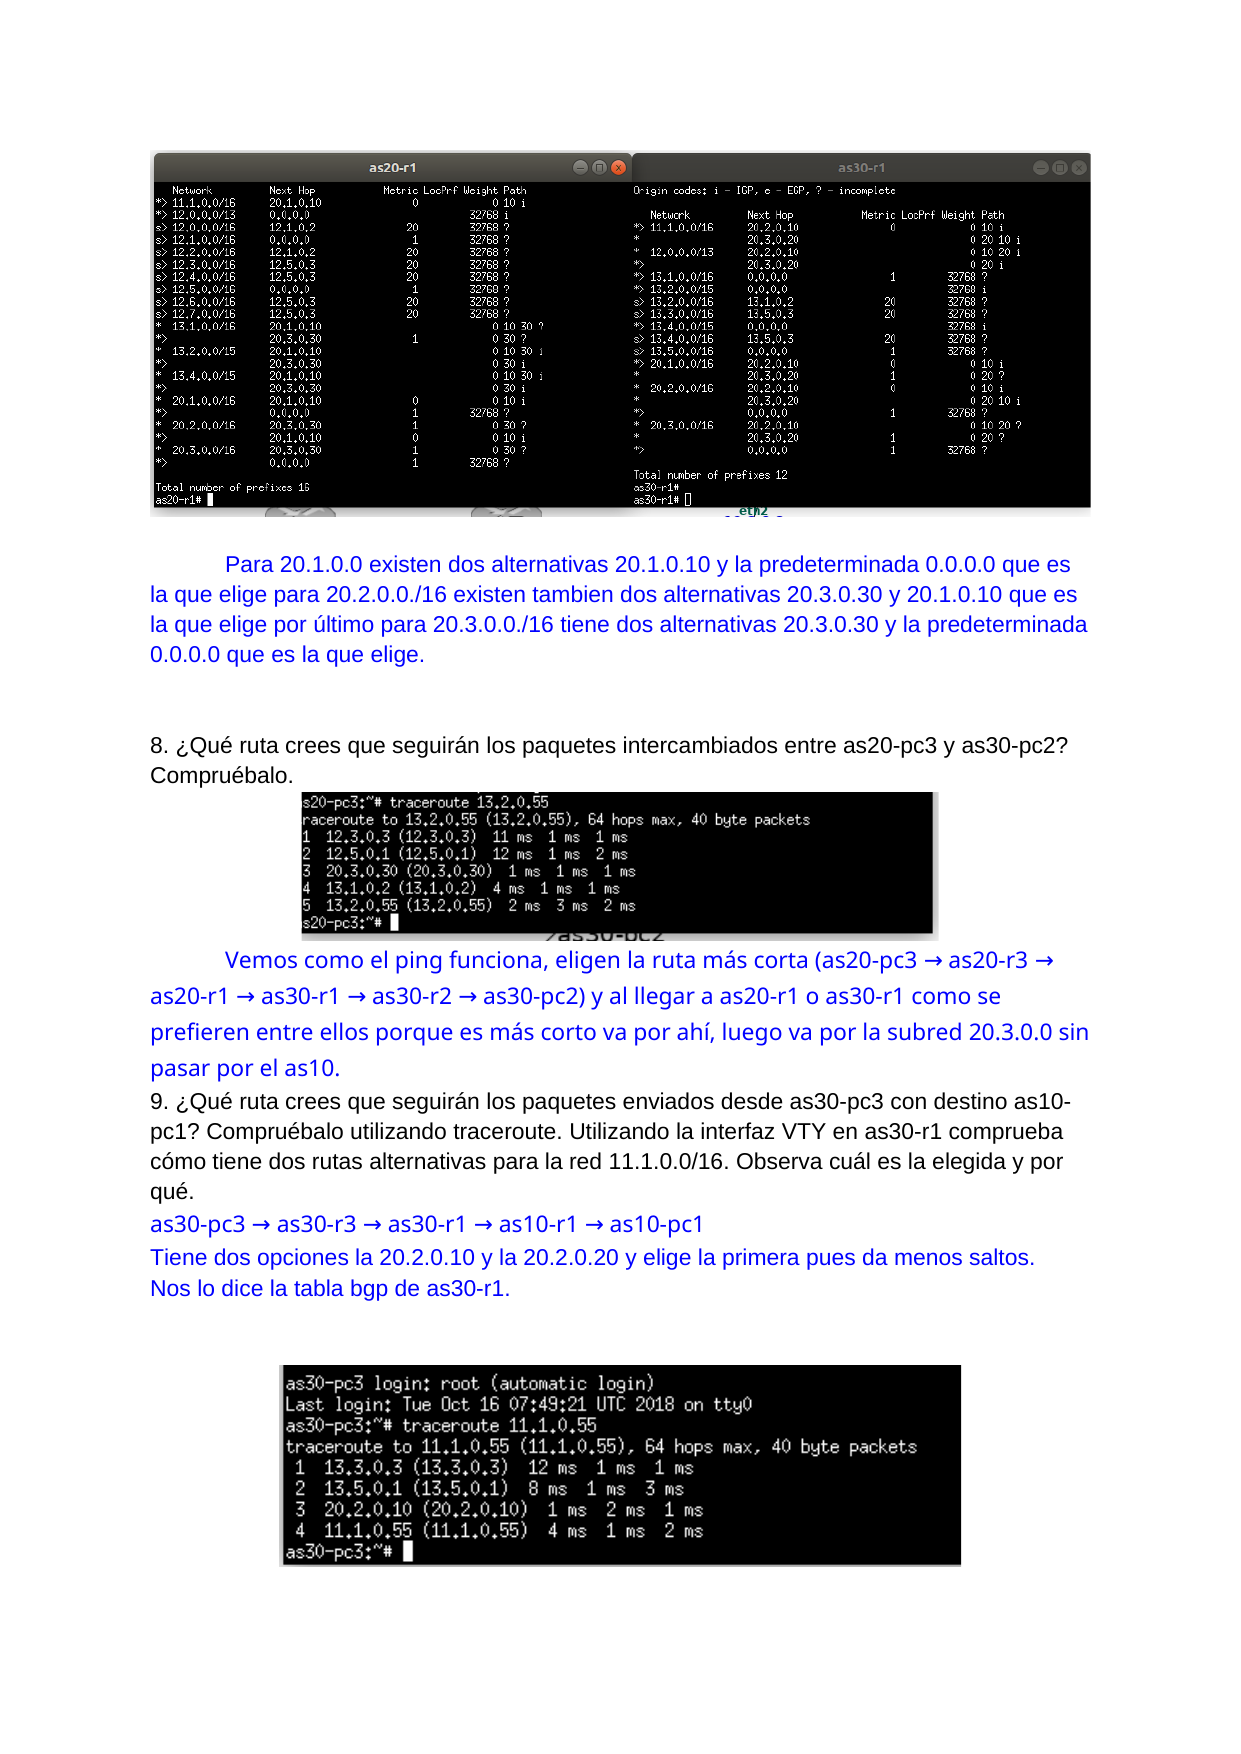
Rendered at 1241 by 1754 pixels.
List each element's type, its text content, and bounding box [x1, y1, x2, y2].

picture [301, 792, 939, 941]
text Para 20.1.0.0 existen dos alternativas 20.1.0.10 y la predeterminada 0.0.0.0 que es la que elige para 20.2.0.0./16 existen tambien dos alternativas 20.3.0.30 y 20.1.0.10 que es la que elige por último para 20.3.0.0./16 tiene dos alternativas 20.3.0.30 y la predeterminada 0.0.0.0 que es la que elige. [150, 551, 1090, 668]
text Nos lo dice la tabla bgp de as30-r1. [150, 1274, 1090, 1301]
text as30-pc3 → as30-r3 → as30-r1 → as10-r1 → as10-pc1 [150, 1208, 1090, 1240]
text Vemos como el ping funciona, eligen la ruta más corta (as20-pc3 → as20-r3 → as20-r1 → as30-r1 → as30-r2 → as30-pc2) y al llegar a as20-r1 o as30-r1 como se prefieren entre ellos porque es más corto va por ahí, luego va por la subred 20.3.0.0 sin pasar por el as10. [150, 944, 1090, 1083]
text Tiene dos opciones la 20.2.0.10 y la 20.2.0.20 y elige la primera pues da menos saltos. [150, 1244, 1090, 1271]
text 9. ¿Qué ruta crees que seguirán los paquetes enviados desde as30-pc3 con destino as10-pc1? Compruébalo utilizando traceroute. Utilizando la interfaz VTY en as30-r1 comprueba cómo tiene dos rutas alternativas para la red 11.1.0.0/16. Observa cuál es la elegida y por qué. [150, 1088, 1090, 1204]
text 8. ¿Qué ruta crees que seguirán los paquetes intercambiados entre as20-pc3 y as30-pc2? Compruébalo. [150, 732, 1090, 788]
picture [150, 150, 1091, 517]
picture [279, 1365, 962, 1567]
